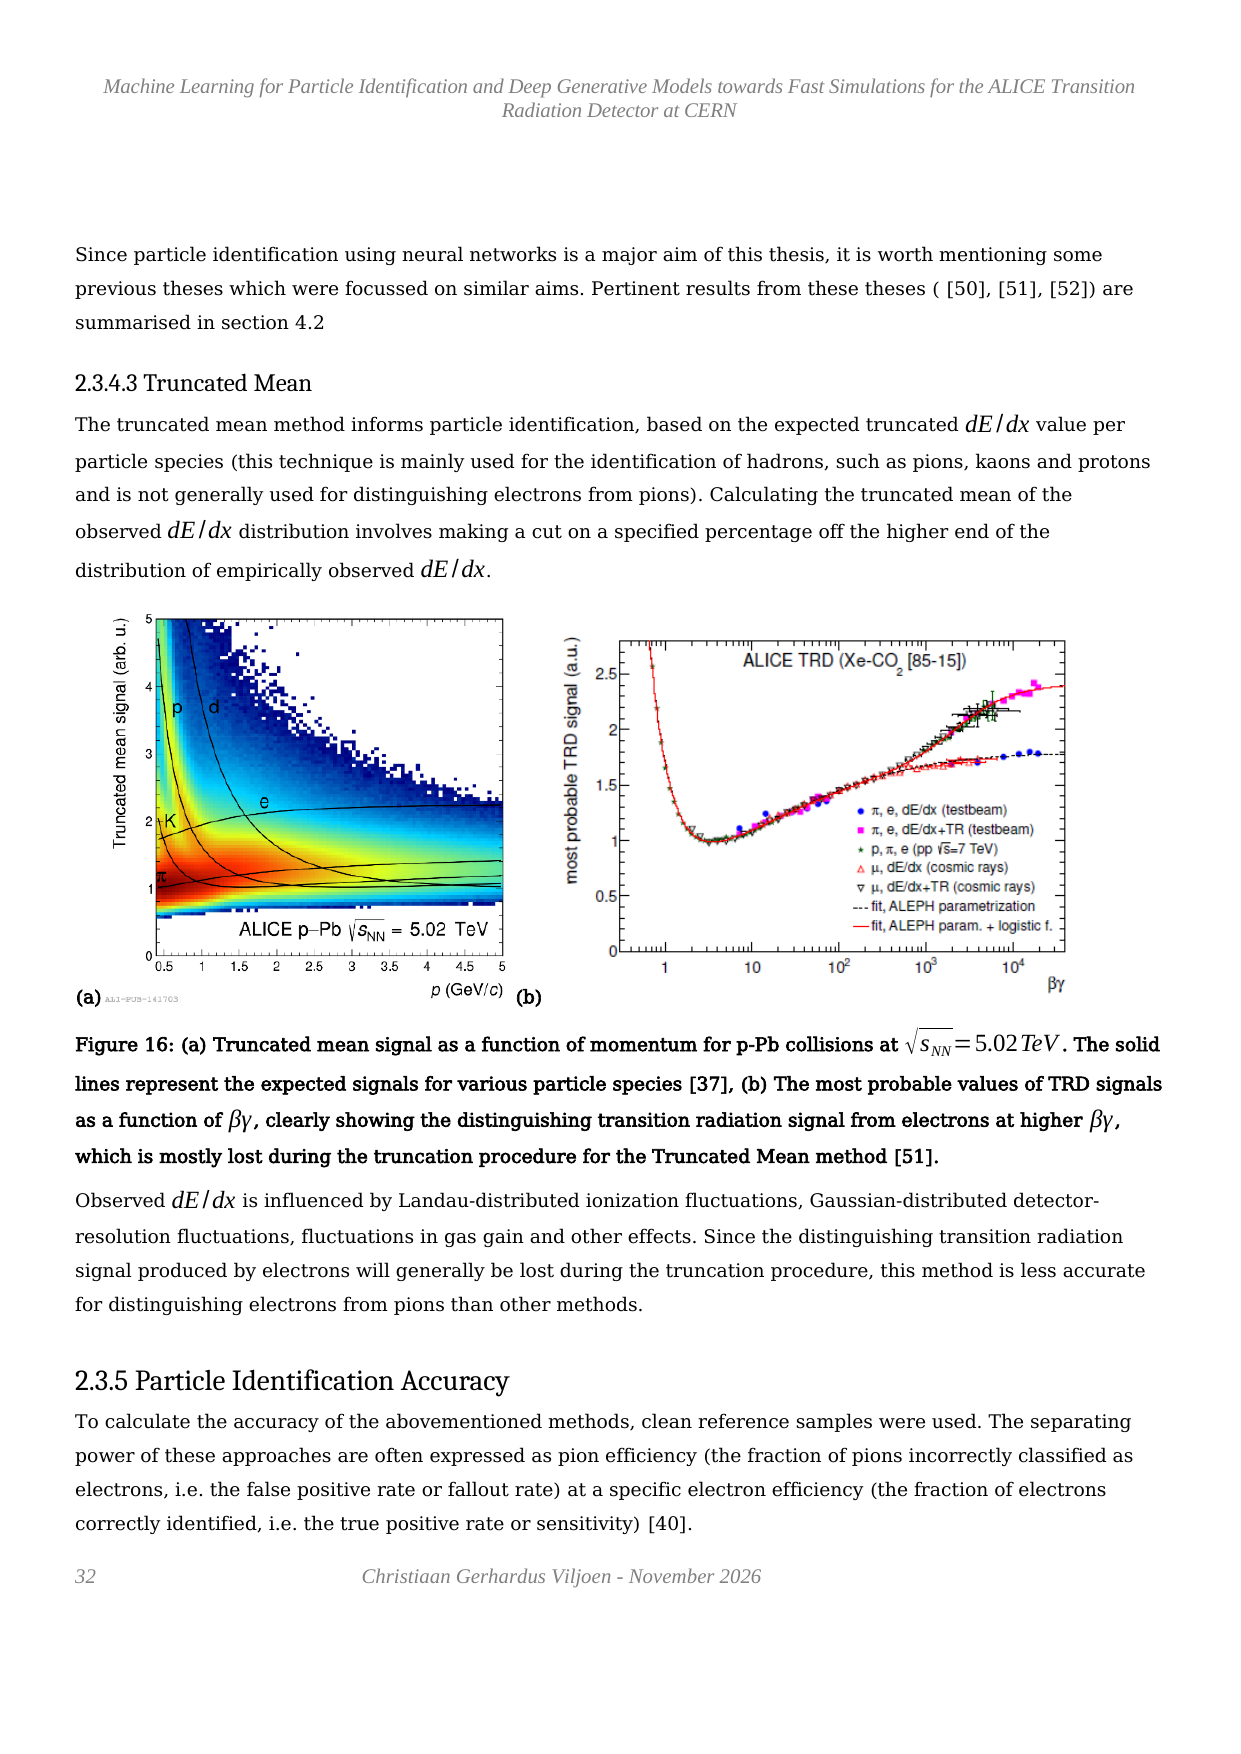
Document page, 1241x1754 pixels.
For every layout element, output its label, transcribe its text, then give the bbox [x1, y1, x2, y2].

text Figure 16: (a) Truncated mean signal as a function of momentum for p-Pb collisions at . The solid lines represent the expected signals for various particle species , (b) The most probable values of TRD signals as a function of , clearly showing the distinguishing transition radiation signal from electrons at higher , which is mostly lost during the truncation procedure for the Truncated Mean method . [75, 1027, 1165, 1167]
subtitle Particle Identification Accuracy [75, 1364, 1165, 1397]
picture [548, 614, 1101, 1004]
text Since particle identification using neural networks is a major aim of this thesis, it is worth mentioning some previous theses which were focussed on similar aims. Pertinent results from these theses (, , ) are summarised in section 4.2 [75, 243, 1165, 333]
text The truncated mean method informs particle identification, based on the expected truncated value per particle species (this technique is mainly used for the identification of hadrons, such as pions, kaons and protons and is not generally used for distinguishing electrons from pions). Calculating the truncated mean of the observed distribution involves making a cut on a specified percentage off the higher end of the distribution of empirically observed . [75, 411, 1165, 583]
text To calculate the accuracy of the abovementioned methods, clean reference samples were used. The separating power of these approaches are often expressed as pion efficiency (the fraction of pions incorrectly classified as electrons, i.e. the false positive rate or fallout rate) at a specific electron efficiency (the fraction of electrons correctly identified, i.e. the true positive rate or sensitivity) . [75, 1410, 1165, 1534]
picture [102, 603, 515, 1004]
subtitle Truncated Mean [75, 369, 1165, 398]
text Observed is influenced by Landau-distributed ionization fluctuations, Gaussian-distributed detector-resolution fluctuations, fluctuations in gas gain and other effects. Since the distinguishing transition radiation signal produced by electrons will generally be lost during the truncation procedure, this method is less accurate for distinguishing electrons from pions than other methods. [75, 1186, 1165, 1315]
